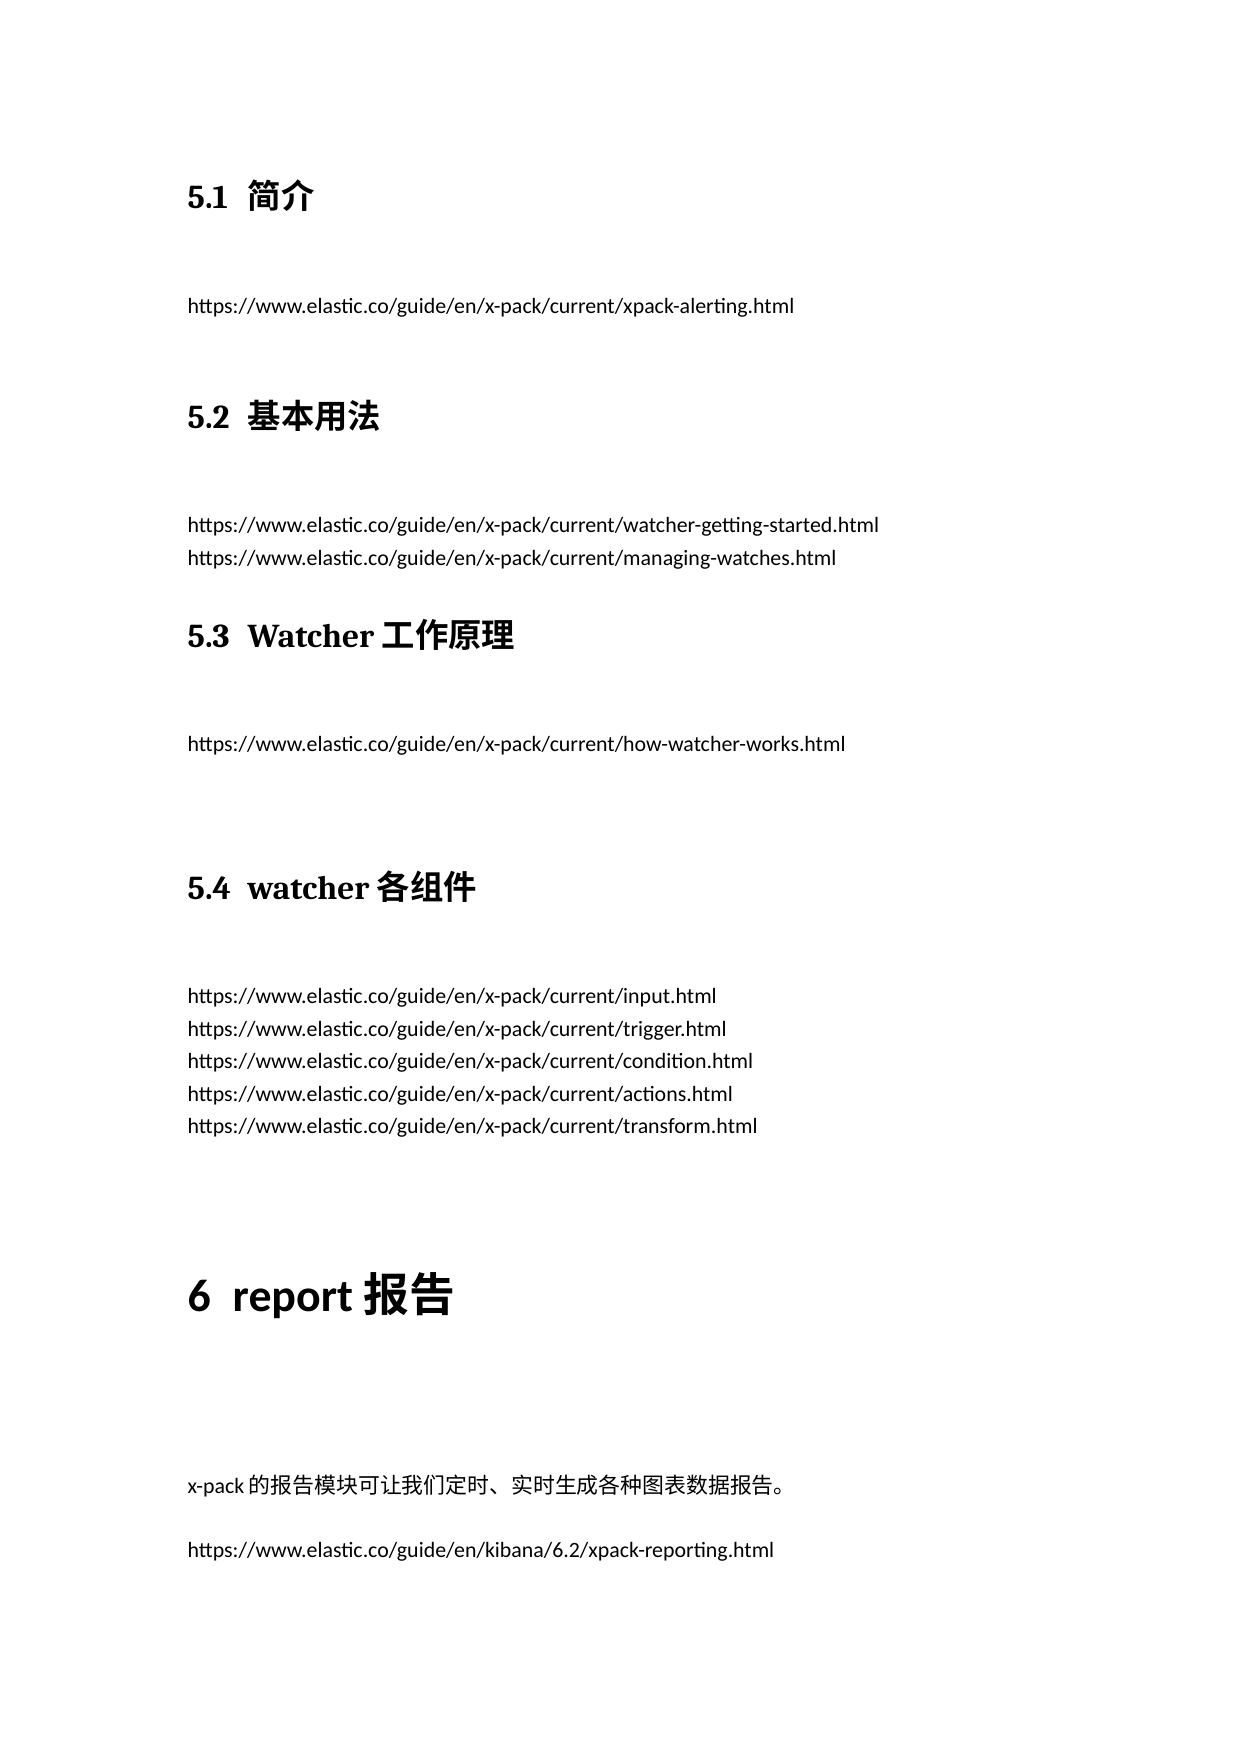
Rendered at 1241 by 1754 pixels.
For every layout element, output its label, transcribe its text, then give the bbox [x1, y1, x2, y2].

subtitle report 报告 [187, 1242, 1053, 1340]
text https://www.elastic.co/guide/en/x-pack/current/transform.html [187, 1109, 1053, 1142]
text https://www.elastic.co/guide/en/x-pack/current/condition.html [187, 1044, 1053, 1077]
text https://www.elastic.co/guide/en/x-pack/current/watcher-getting-started.html [187, 508, 1053, 541]
subtitle Watcher 工作原理 [187, 601, 1053, 666]
text x-pack的报告模块可让我们定时、实时生成各种图表数据报告。 [187, 1468, 1053, 1500]
text https://www.elastic.co/guide/en/x-pack/current/how-watcher-works.html [187, 728, 1053, 760]
text https://www.elastic.co/guide/en/kibana/6.2/xpack-reporting.html [187, 1533, 1053, 1565]
text https://www.elastic.co/guide/en/x-pack/current/input.html [187, 979, 1053, 1012]
text https://www.elastic.co/guide/en/x-pack/current/xpack-alerting.html [187, 289, 1053, 322]
subtitle 简介 [187, 162, 1053, 227]
text https://www.elastic.co/guide/en/x-pack/current/managing-watches.html [187, 541, 1053, 573]
subtitle 基本用法 [187, 381, 1053, 446]
text https://www.elastic.co/guide/en/x-pack/current/trigger.html [187, 1012, 1053, 1044]
subtitle watcher 各组件 [187, 852, 1053, 917]
text https://www.elastic.co/guide/en/x-pack/current/actions.html [187, 1077, 1053, 1109]
